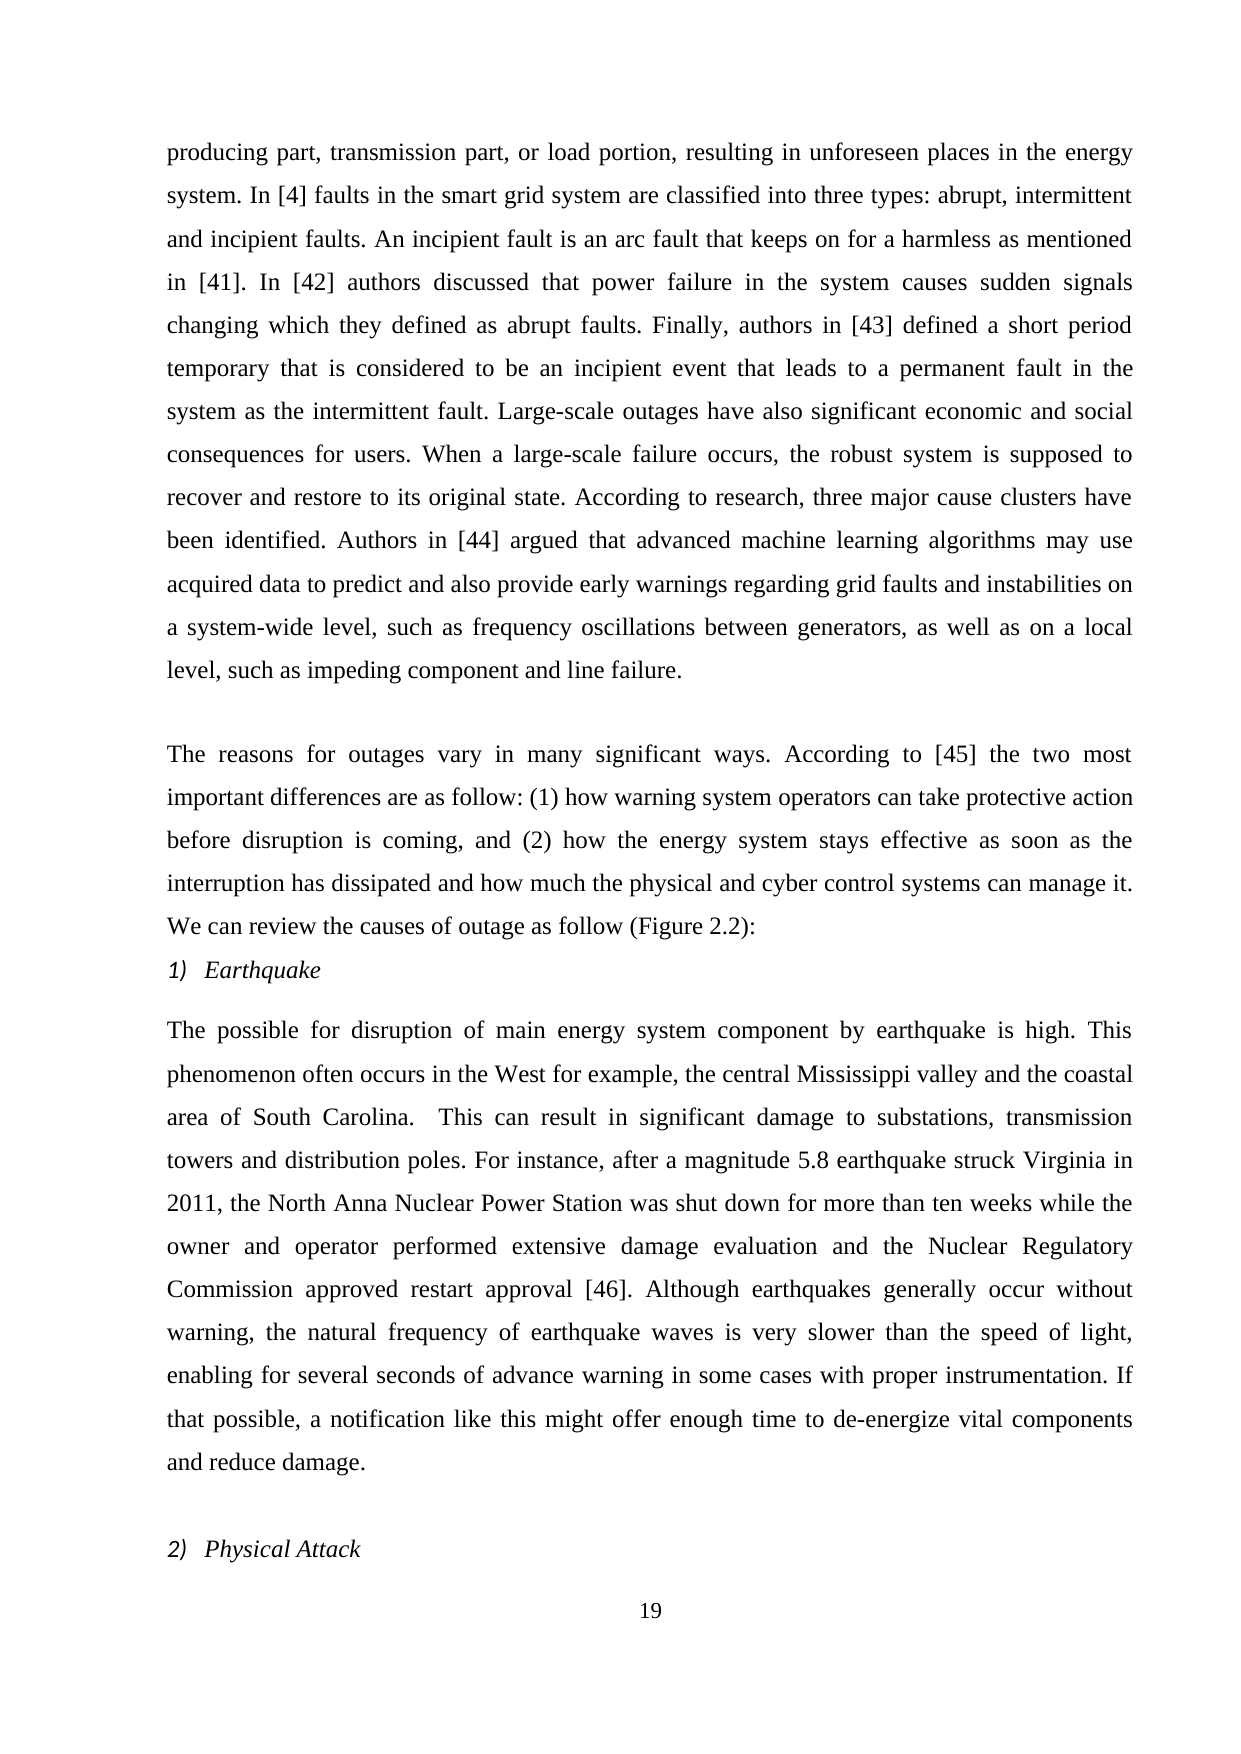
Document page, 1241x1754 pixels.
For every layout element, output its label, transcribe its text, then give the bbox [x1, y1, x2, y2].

list Physical Attack [167, 1533, 1134, 1563]
text The reasons for outages vary in many significant ways. According to [45] the two most important differences are as follow: (1) how warning system operators can take protective action before disruption is coming, and (2) how the energy system stays effective as soon as the interruption has dissipated and how much the physical and cyber control systems can manage it. We can review the causes of outage as follow (Figure 2.2): [167, 698, 1134, 940]
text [167, 137, 1134, 684]
list Earthquake [167, 954, 1134, 985]
text The possible for disruption of main energy system component by earthquake is high. This phenomenon often occurs in the West for example, the central Mississippi valley and the coastal area of South Carolina. This can result in significant damage to substations, transmission towers and distribution poles. For instance, after a magnitude 5.8 earthquake struck Virginia in 2011, the North Anna Nuclear Power Station was shut down for more than ten weeks while the owner and operator performed extensive damage evaluation and the Nuclear Regulatory Commission approved restart approval [46]. Although earthquakes generally occur without warning, the natural frequency of earthquake waves is very slower than the speed of light, enabling for several seconds of advance warning in some cases with proper instrumentation. If that possible, a notification like this might offer enough time to de-energize vital components and reduce damage. [167, 1016, 1134, 1476]
